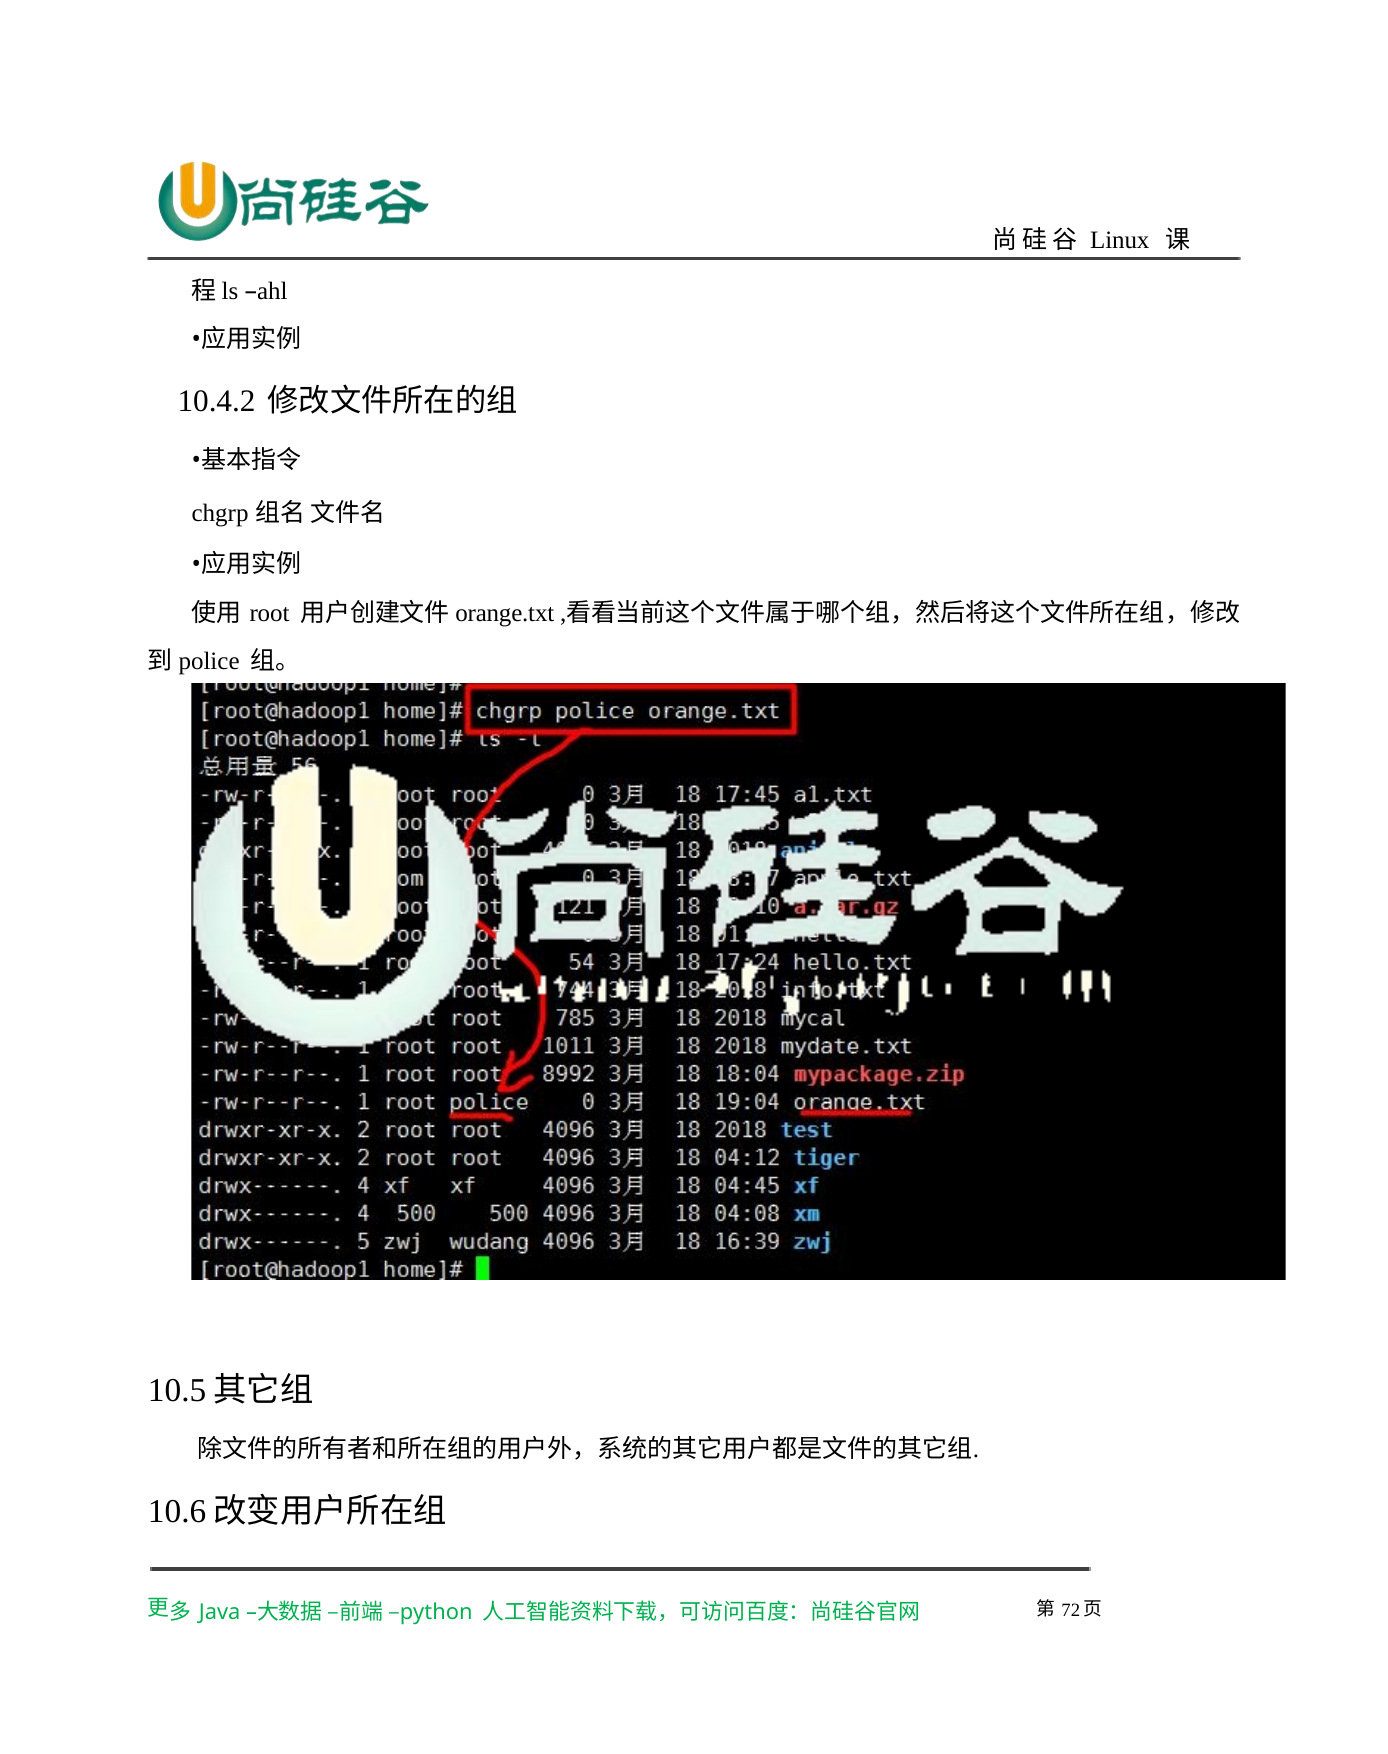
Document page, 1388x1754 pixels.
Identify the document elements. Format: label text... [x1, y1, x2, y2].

text 除文件的所有者和所在组的用户外，系统的其它用户都是文件的其它组. [198, 1432, 1335, 1464]
picture [147, 683, 1286, 1280]
text 10.5其它组 [148, 1363, 1335, 1411]
picture [150, 1567, 1092, 1571]
text 使用root用户创建文件 orange.txt ,看看当前这个文件属于哪个组，然后将这个文件所在组，修改 到 police组。 [148, 582, 1241, 679]
text 尚硅谷Linux 课程ls –ahl [191, 208, 1190, 309]
text 更多Java –大数据 –前端 –python人工智能资料下载，可访问百度：尚硅谷官网 第72页 [148, 1589, 1335, 1627]
text •基本指令 [191, 444, 1335, 475]
picture [147, 153, 436, 249]
text •应用实例 [191, 547, 1335, 578]
text 10.6改变用户所在组 [148, 1484, 1335, 1532]
text •应用实例 [191, 323, 1335, 354]
text 10.4.2 修改文件所在的组 [177, 376, 1335, 421]
text chgrp 组名 文件名 [191, 493, 1335, 529]
